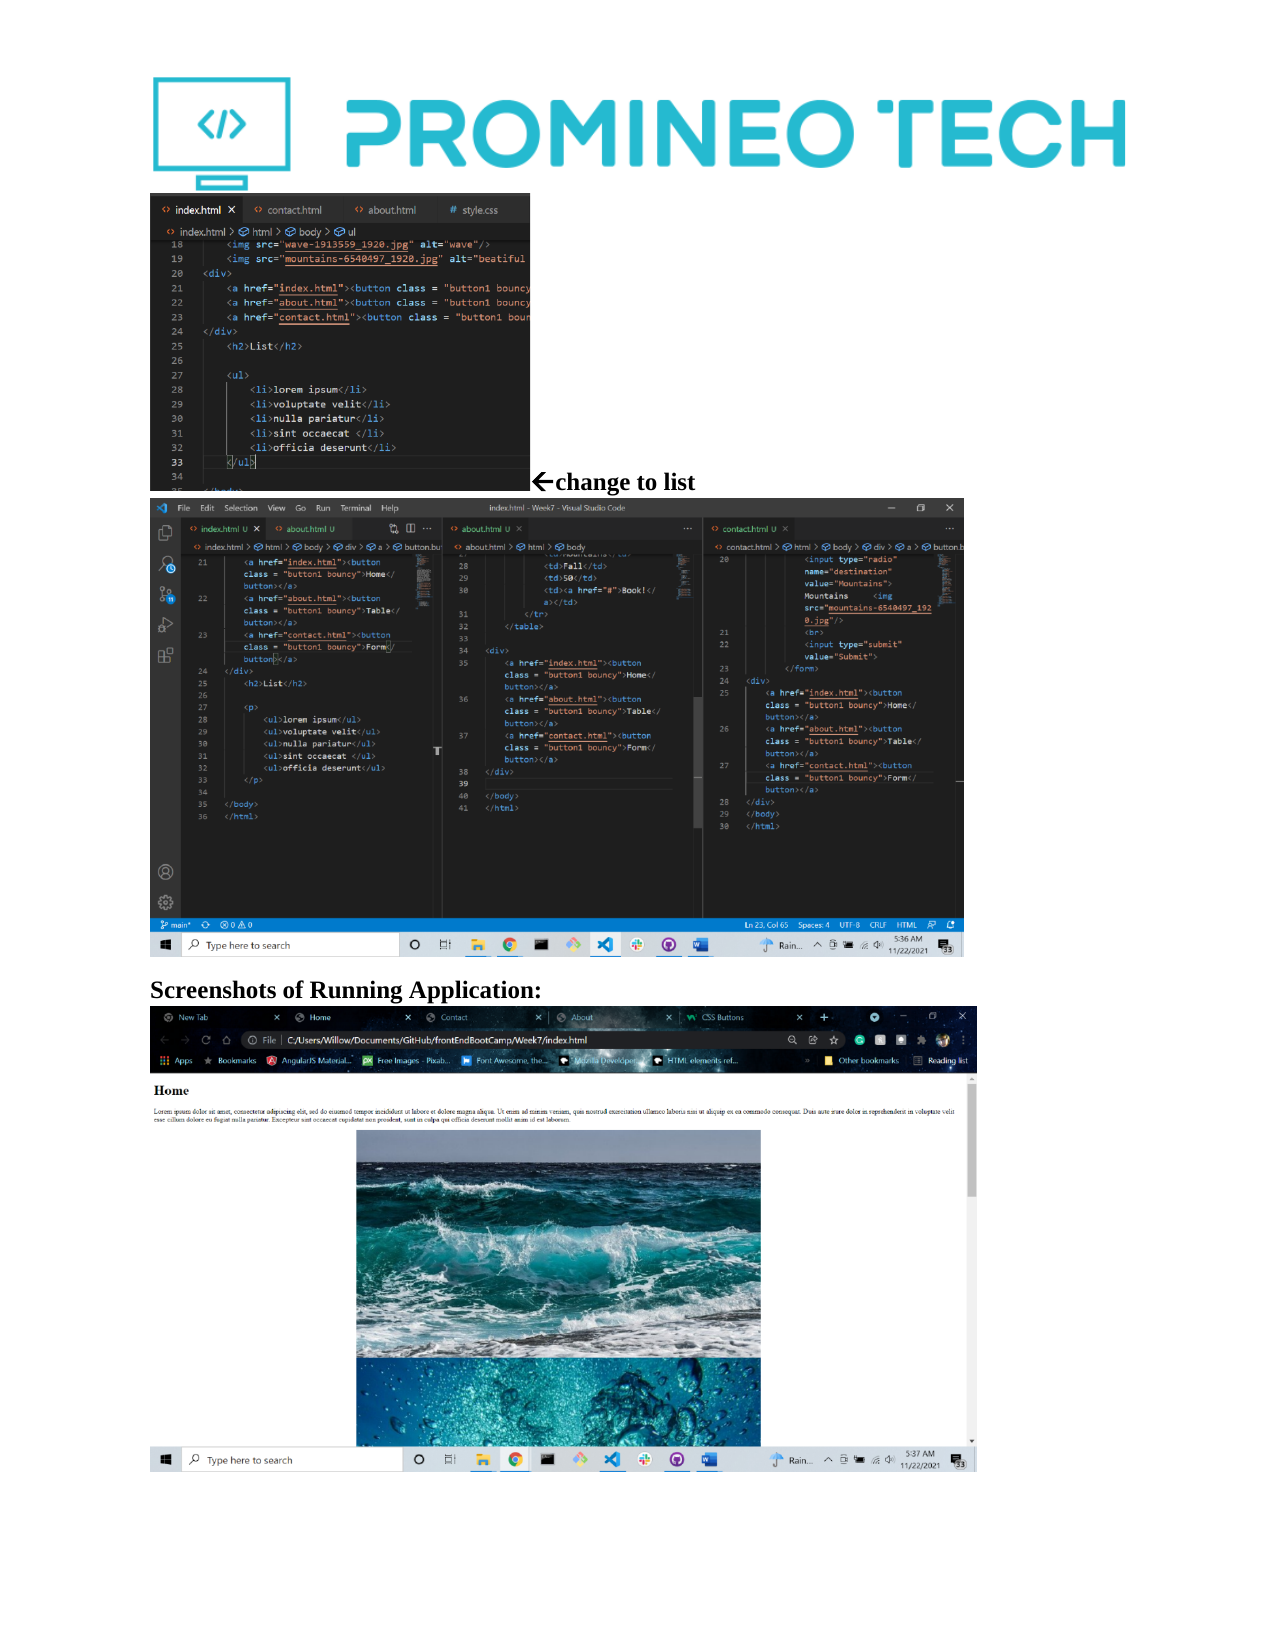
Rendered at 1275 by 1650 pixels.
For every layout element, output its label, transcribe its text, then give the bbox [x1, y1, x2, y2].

picture [150, 1006, 977, 1472]
picture [150, 498, 964, 957]
picture [150, 75, 1125, 491]
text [150, 975, 1125, 1471]
